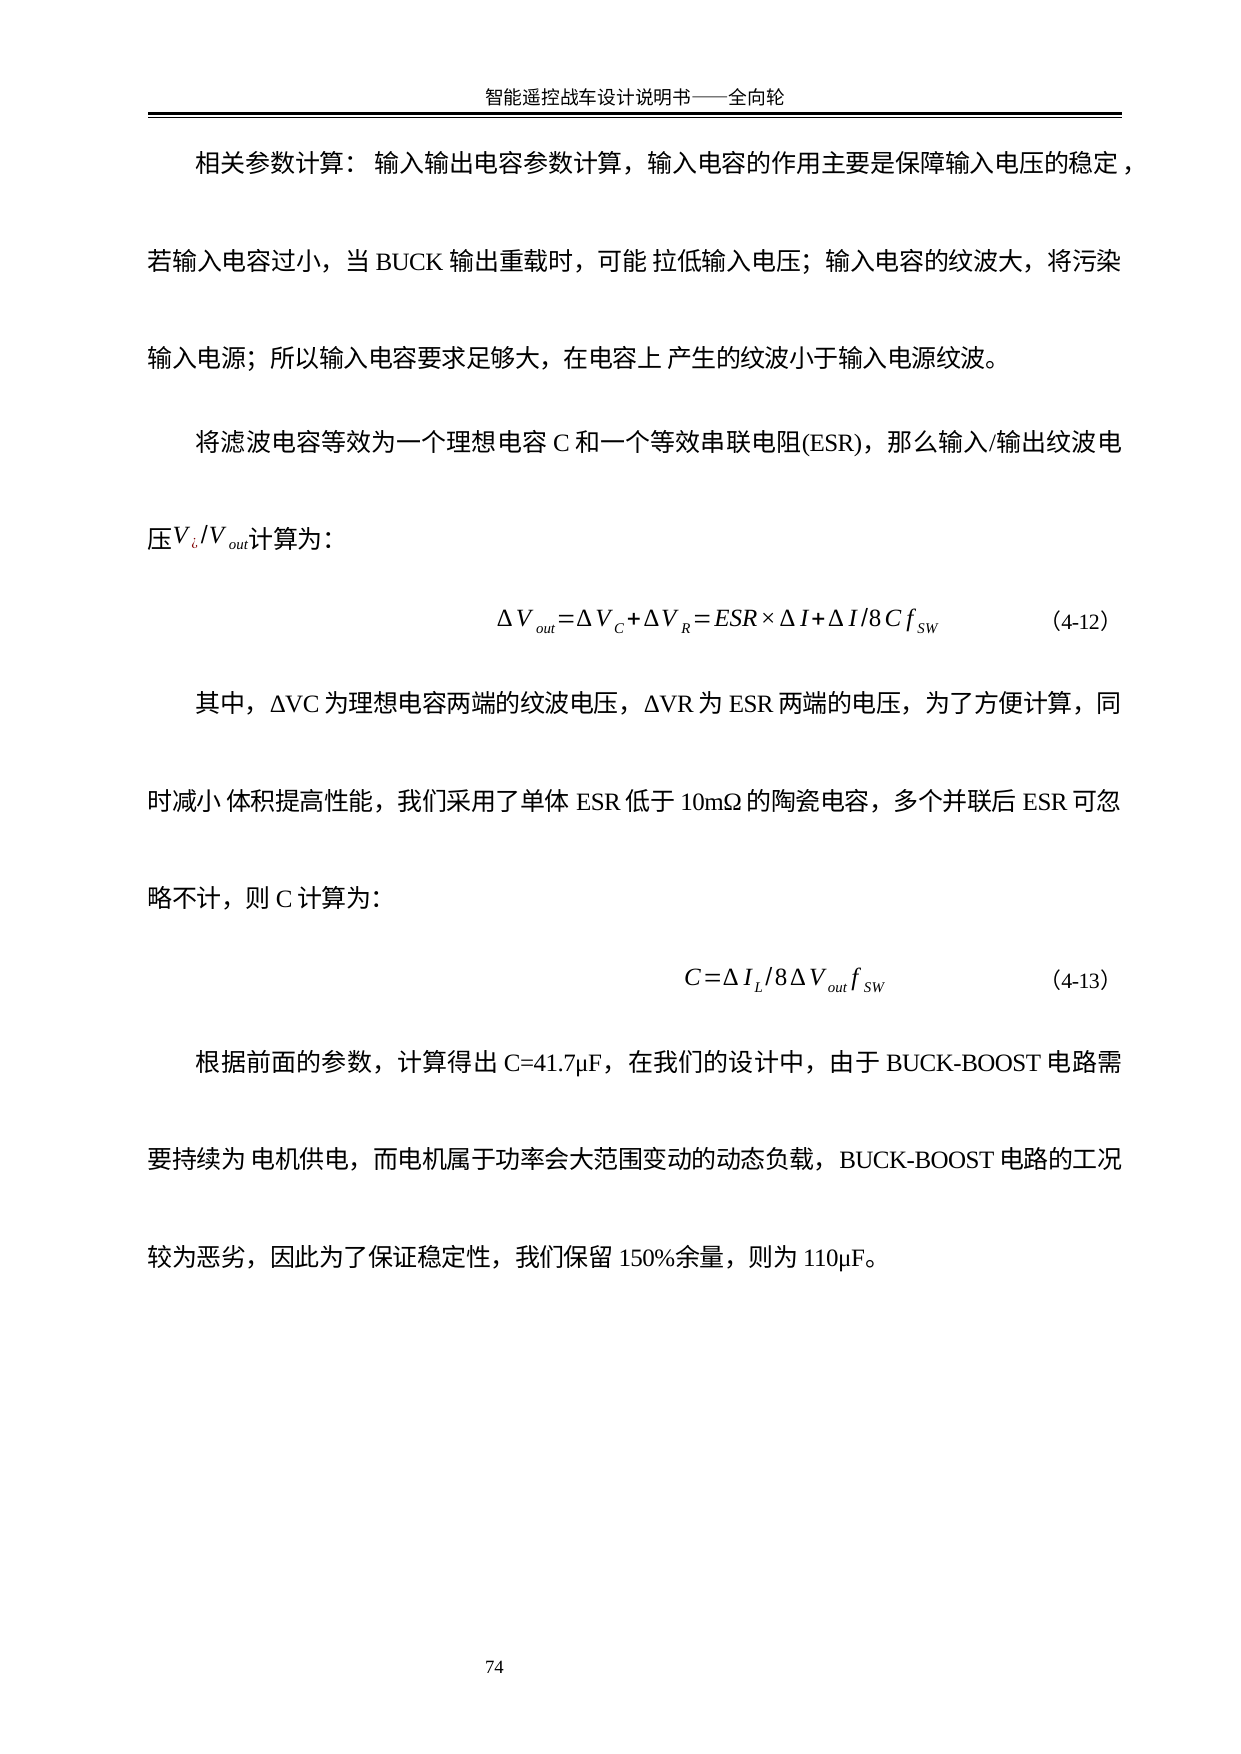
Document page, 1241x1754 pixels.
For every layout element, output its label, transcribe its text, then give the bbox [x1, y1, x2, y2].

text 其中，ΔVC为理想电容两端的纹波电压，ΔVR为ESR两端的电压，为了方便计算，同时减小 体积提高性能，我们采用了单体ESR低于10mΩ的陶瓷电容，多个并联后ESR可忽略不计，则C计算为： [148, 669, 1122, 929]
text （4-12） [148, 588, 1122, 653]
text 根据前面的参数，计算得出C=41.7μF，在我们的设计中，由于BUCK-BOOST电路需要持续为 电机供电，而电机属于功率会大范围变动的动态负载，BUCK-BOOST电路的工况较为恶劣，因此为了保证稳定性，我们保留150%余量，则为110μF。 [148, 1028, 1122, 1288]
text （4-13） [148, 947, 1122, 1012]
text 相关参数计算： 输入输出电容参数计算，输入电容的作用主要是保障输入电压的稳定，若输入电容过小，当BUCK 输出重载时，可能 拉低输入电压；输入电容的纹波大，将污染输入电源；所以输入电容要求足够大，在电容上 产生的纹波小于输入电源纹波。 [148, 129, 1122, 389]
text 将滤波电容等效为一个理想电容C和一个等效串联电阻(ESR)，那么输入/输出纹波电压计算为： [148, 408, 1122, 570]
